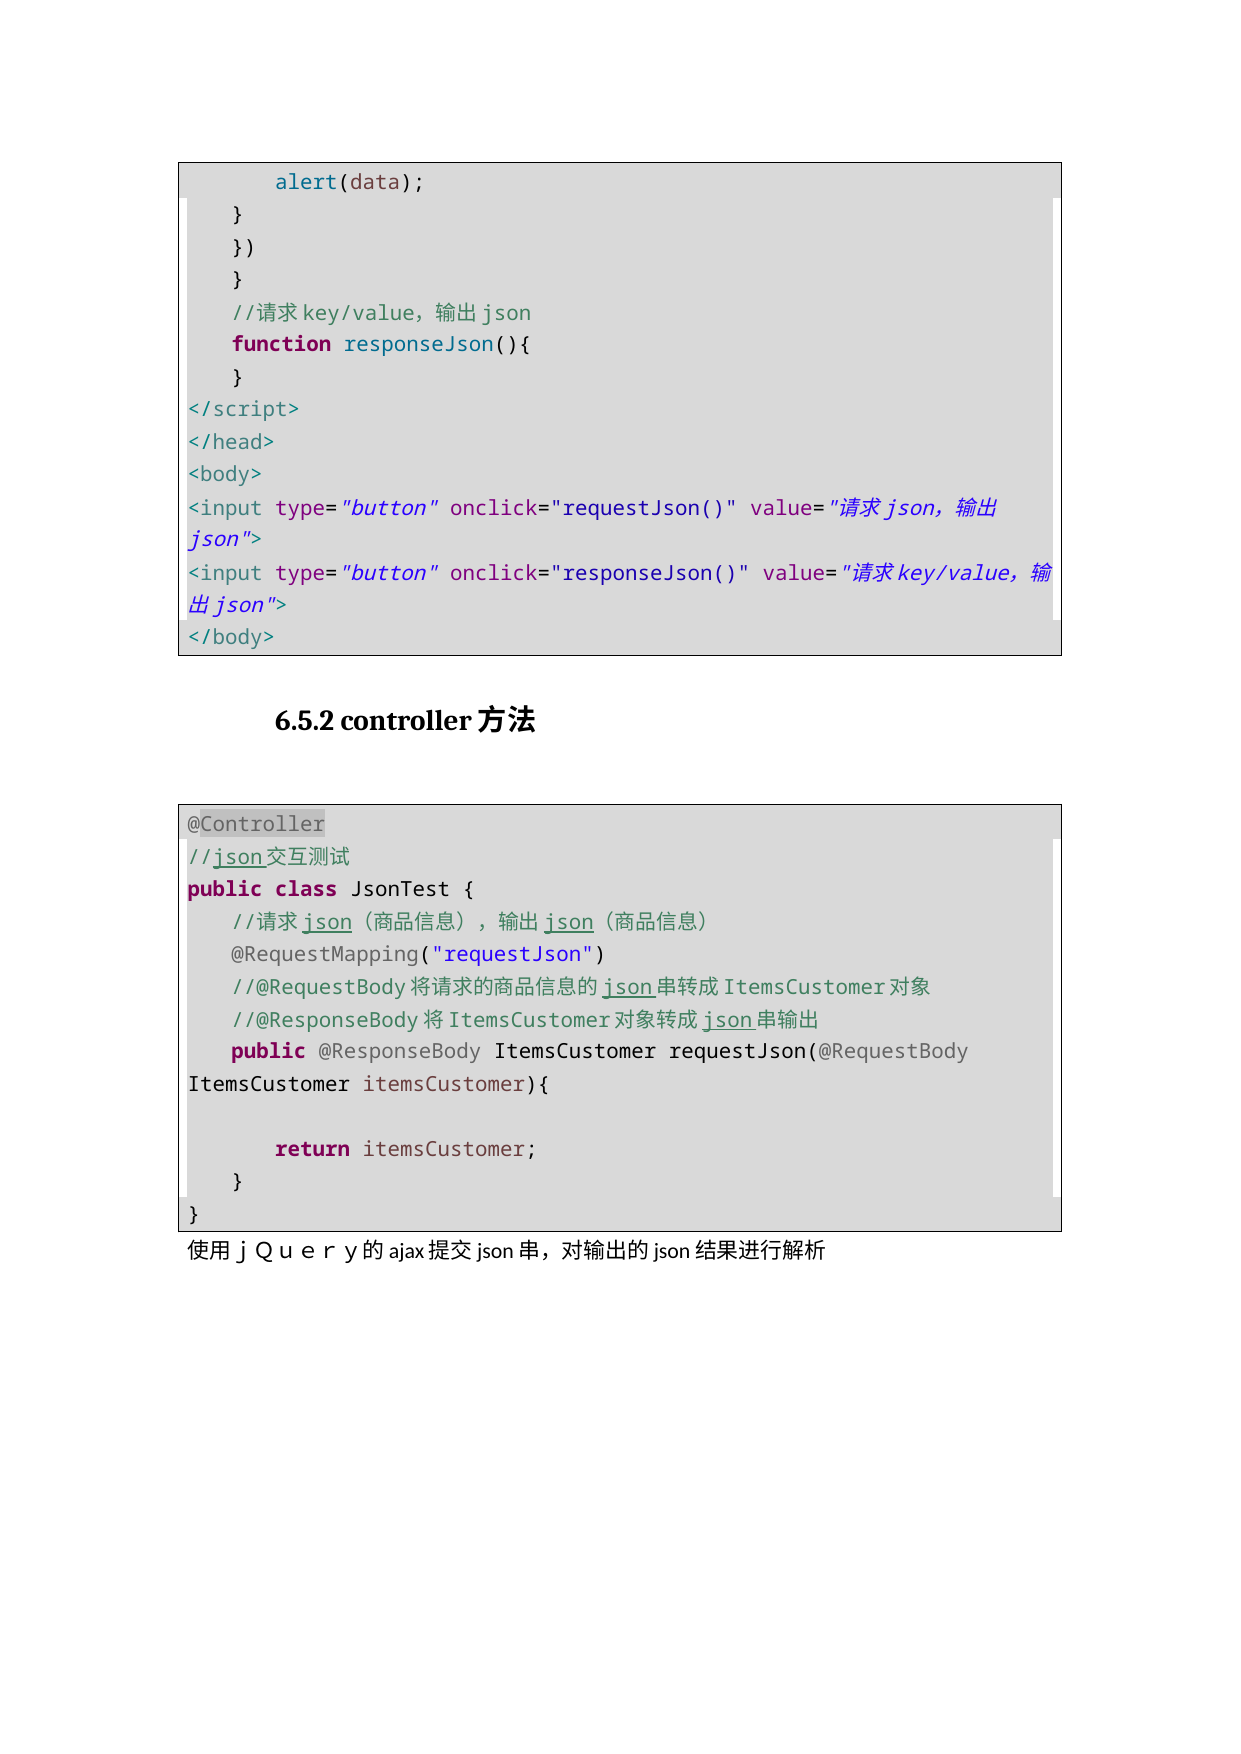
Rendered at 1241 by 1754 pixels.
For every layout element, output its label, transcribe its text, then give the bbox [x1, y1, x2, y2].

text } [187, 263, 1053, 295]
text //请求key/value，输出json [187, 295, 1053, 328]
text <input type="button" onclick="responseJson()" value="请求key/value，输出json"> [187, 555, 1053, 617]
text public @ResponseBody ItemsCustomer requestJson(@RequestBody ItemsCustomer itemsCustomer){ [187, 1034, 1053, 1099]
text 使用ｊＱｕｅｒｙ的ajax提交json串，对输出的json结果进行解析 [187, 1232, 1053, 1265]
subtitle 6.5.2 controller方法 [231, 685, 1053, 750]
text </head> [187, 425, 1053, 458]
text function responseJson(){ [187, 328, 1053, 360]
text } [179, 1194, 1061, 1231]
text return itemsCustomer; [187, 1132, 1053, 1164]
text //@RequestBody将请求的商品信息的json串转成ItemsCustomer对象 [187, 969, 1053, 1002]
text public class JsonTest { [187, 872, 1053, 904]
text } [187, 198, 1053, 230]
text }) [187, 230, 1053, 263]
text } [187, 1164, 1053, 1194]
text } [187, 360, 1053, 393]
text </script> [187, 393, 1053, 425]
text //请求json（商品信息），输出json（商品信息） [187, 904, 1053, 937]
text //json交互测试 [187, 839, 1053, 872]
text @Controller [179, 805, 1061, 839]
text </body> [179, 617, 1061, 655]
text @RequestMapping("requestJson") [187, 937, 1053, 969]
text alert(data); [179, 163, 1061, 198]
text //@ResponseBody将ItemsCustomer对象转成json串输出 [187, 1002, 1053, 1034]
text <body> [187, 458, 1053, 490]
text <input type="button" onclick="requestJson()" value="请求json，输出json"> [187, 490, 1053, 555]
